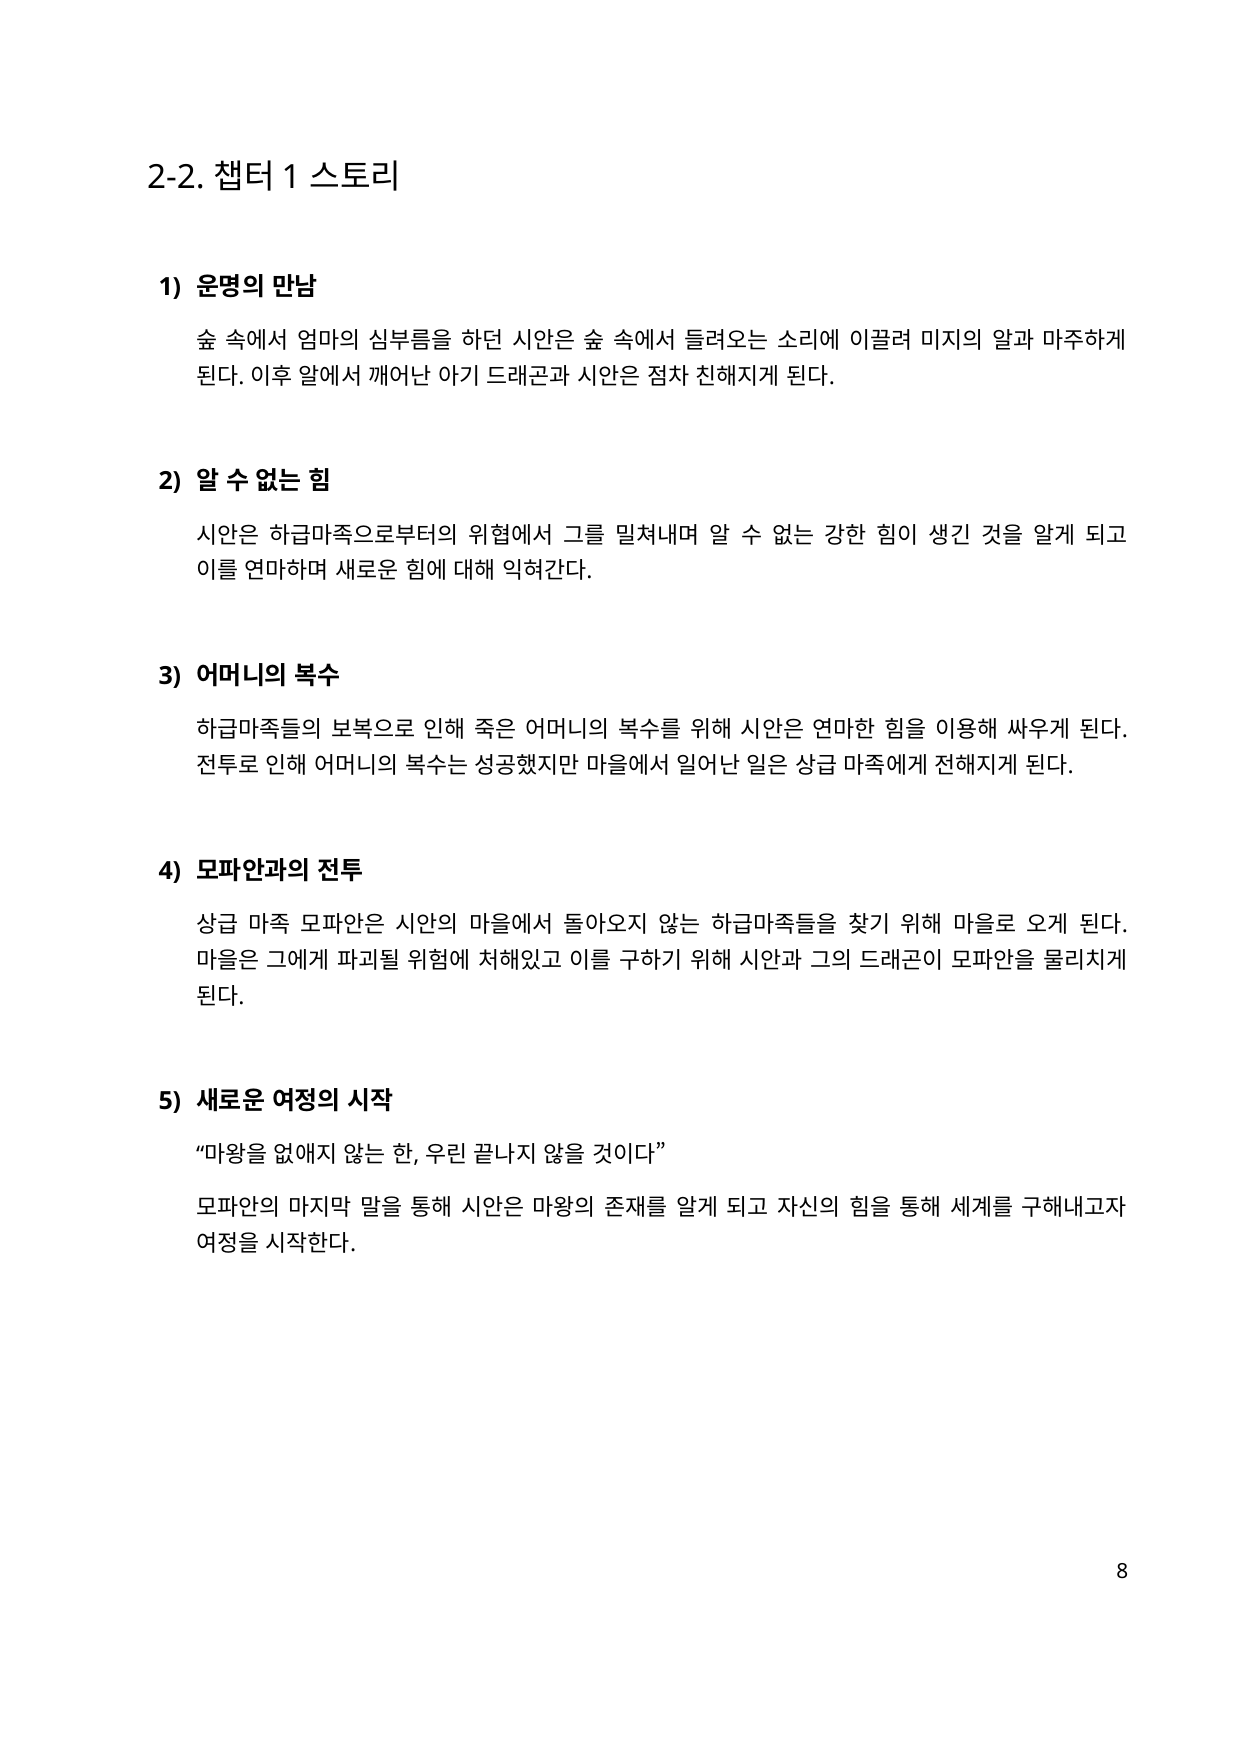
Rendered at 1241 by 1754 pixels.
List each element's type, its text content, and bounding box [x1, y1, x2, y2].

text 하급마족들의 보복으로 인해 죽은 어머니의 복수를 위해 시안은 연마한 힘을 이용해 싸우게 된다. 전투로 인해 어머니의 복수는 성공했지만 마을에서 일어난 일은 상급 마족에게 전해지게 된다. [196, 711, 1128, 780]
list 모파안과의 전투 [158, 850, 1128, 886]
list 운명의 만남 [158, 266, 1128, 302]
list 숲 속에서 엄마의 심부름을 하던 시안은 숲 속에서 들려오는 소리에 이끌려 미지의 알과 마주하게 된다. 이후 알에서 깨어난 아기 드래곤과 시안은 점차 친해지게 된다. [196, 322, 1128, 391]
text 모파안의 마지막 말을 통해 시안은 마왕의 존재를 알게 되고 자신의 힘을 통해 세계를 구해내고자 여정을 시작한다. [196, 1189, 1128, 1258]
text “마왕을 없애지 않는 한, 우린 끝나지 않을 것이다” [196, 1136, 1128, 1170]
list 새로운 여정의 시작 [158, 1081, 1128, 1117]
subtitle 2-2. 챕터1 스토리 [112, 150, 1128, 198]
list 알 수 없는 힘 [158, 461, 1128, 497]
list 어머니의 복수 [158, 655, 1128, 692]
text 시안은 하급마족으로부터의 위협에서 그를 밀쳐내며 알 수 없는 강한 힘이 생긴 것을 알게 되고 이를 연마하며 새로운 힘에 대해 익혀간다. [196, 517, 1128, 586]
text 상급 마족 모파안은 시안의 마을에서 돌아오지 않는 하급마족들을 찾기 위해 마을로 오게 된다.마을은 그에게 파괴될 위험에 처해있고 이를 구하기 위해 시안과 그의 드래곤이 모파안을 물리치게 된다. [196, 906, 1128, 1011]
